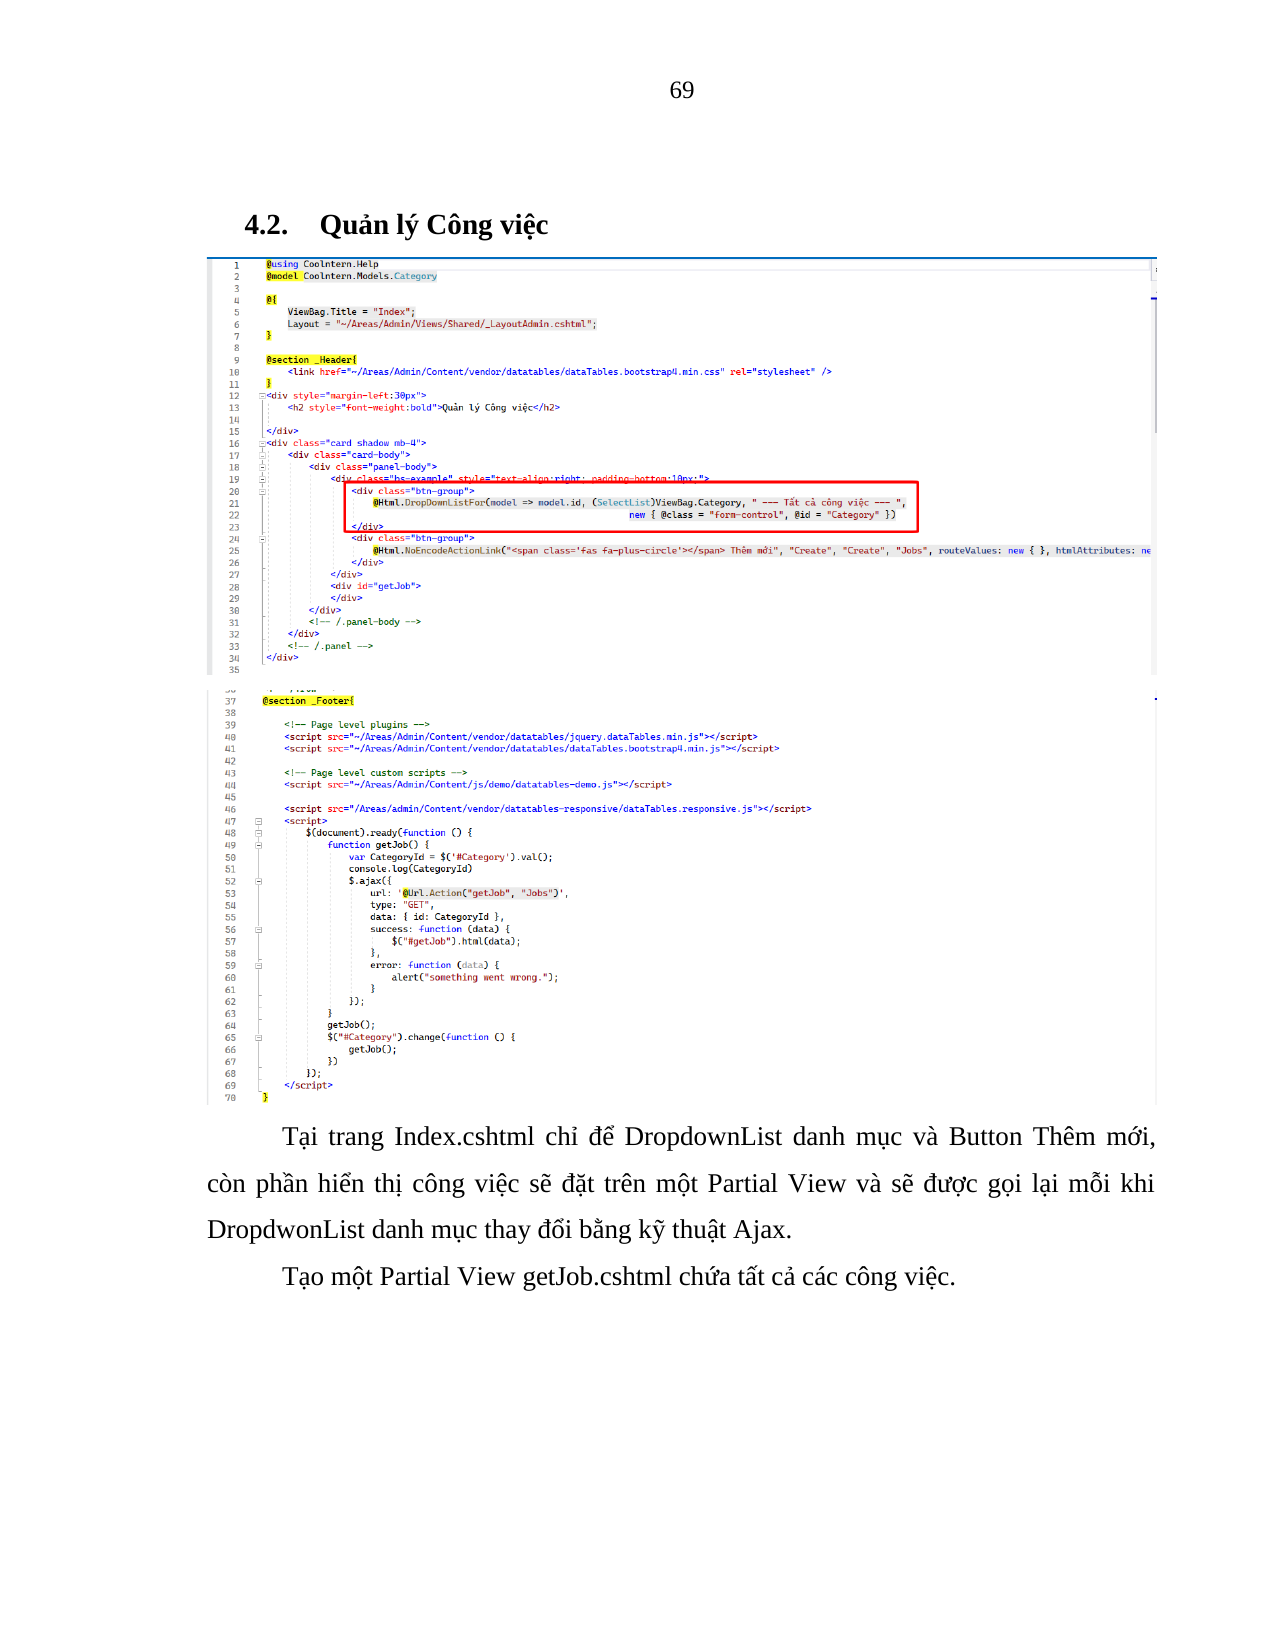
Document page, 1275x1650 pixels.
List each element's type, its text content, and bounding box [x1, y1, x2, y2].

text Tại trang Index.cshtml chỉ để DropdownList danh mục và Button Thêm mới, còn phần hiển thị công việc sẽ đặt trên một Partial View và sẽ được gọi lại mỗi khi DropdwonList danh mục thay đổi bằng kỹ thuật Ajax. [207, 1120, 1157, 1244]
list Quản lý Công việc [244, 207, 1157, 240]
picture [206, 257, 1157, 675]
picture [206, 690, 1157, 1105]
text Tạo một Partial View getJob.cshtml chứa tất cả các công việc. [207, 1260, 1157, 1291]
